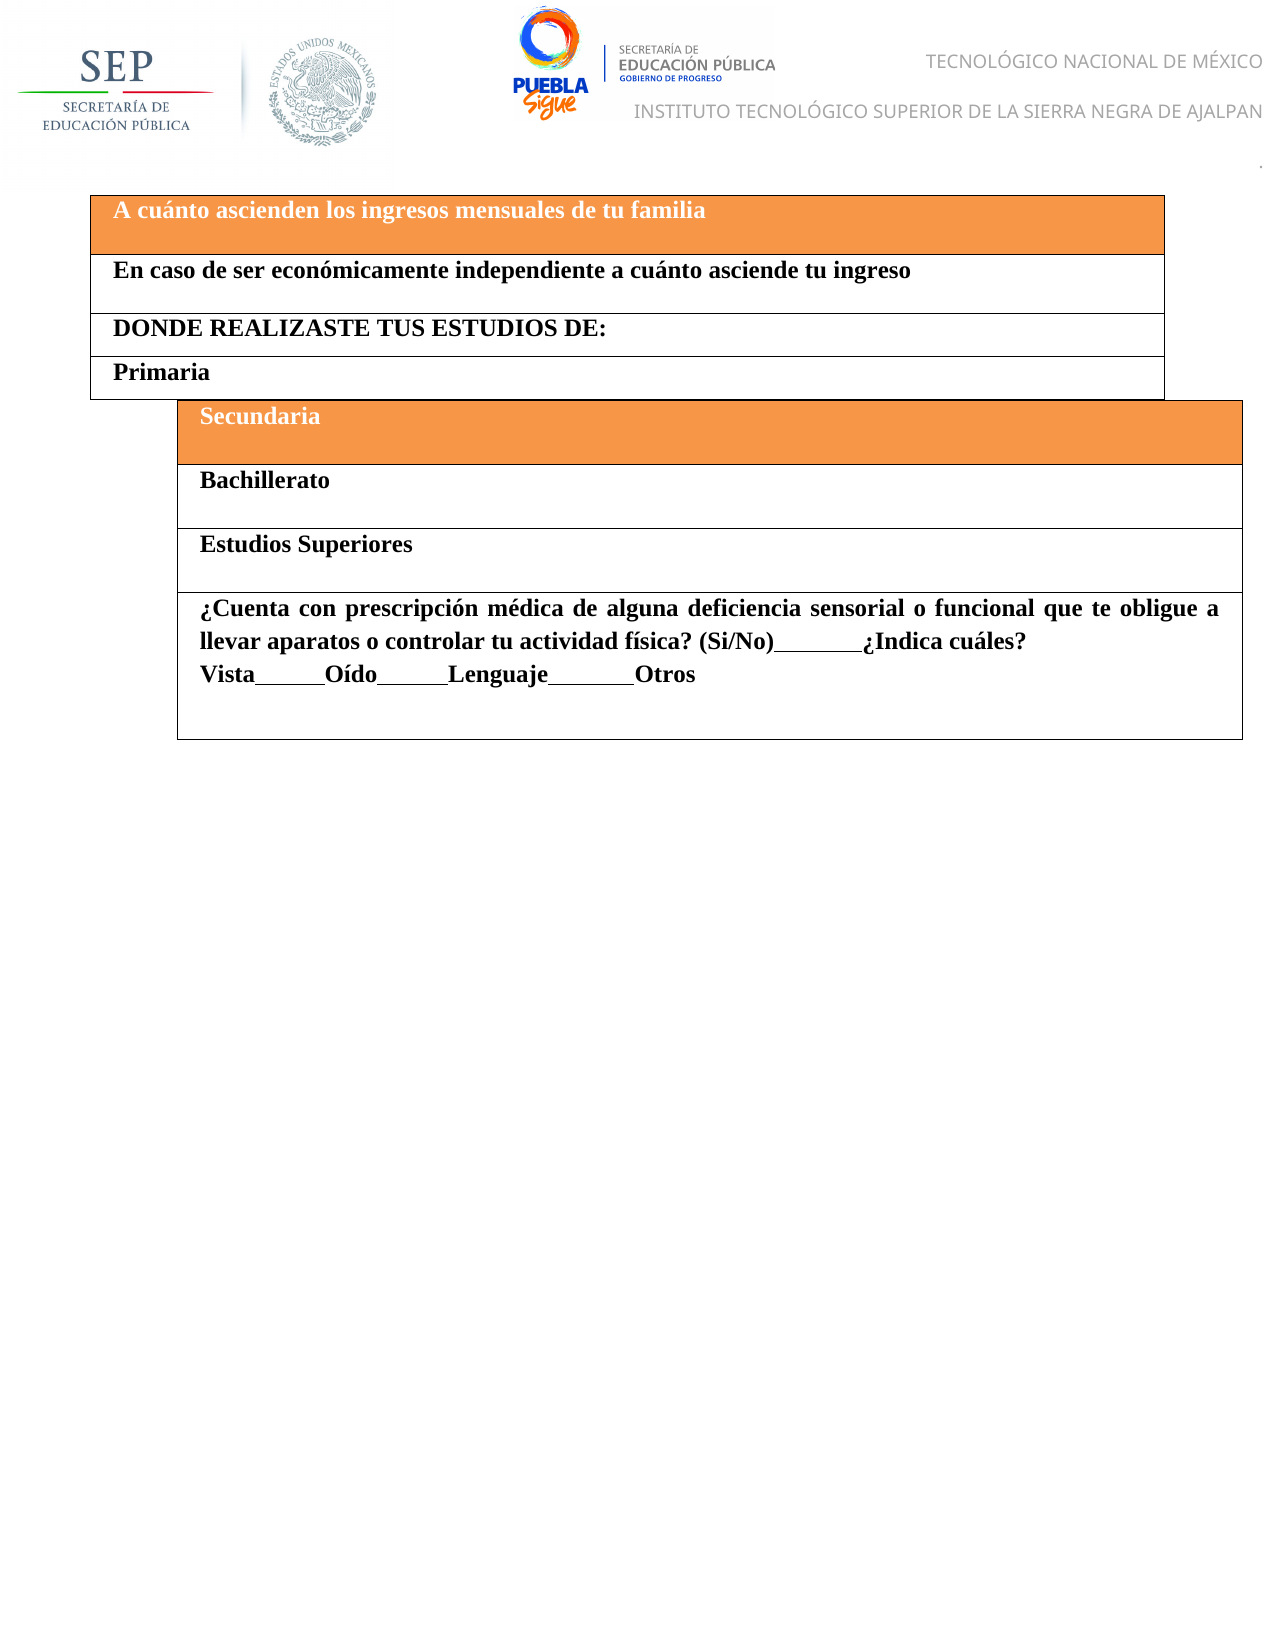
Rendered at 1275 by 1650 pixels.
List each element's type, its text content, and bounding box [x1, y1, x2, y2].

table_cell Estudios Superiores [178, 529, 1242, 592]
table_cell ¿Cuenta con prescripción médica de alguna deficiencia sensorial o funcional que te obligue a llevar aparatos o controlar tu actividad física? (Si/No) ¿Indica cuáles? Vista Oído Lenguaje Otros [178, 593, 1242, 739]
table_header Secundaria [178, 401, 1242, 464]
table_header A cuánto ascienden los ingresos mensuales de tu familia [91, 196, 1164, 254]
picture [0, 0, 394, 191]
table_cell DONDE REALIZASTE TUS ESTUDIOS DE: [91, 314, 1164, 356]
table_cell Bachillerato [178, 465, 1242, 528]
table_cell En caso de ser económicamente independiente a cuánto asciende tu ingreso [91, 255, 1164, 313]
picture [513, 5, 776, 121]
table_cell Primaria [91, 357, 1164, 399]
